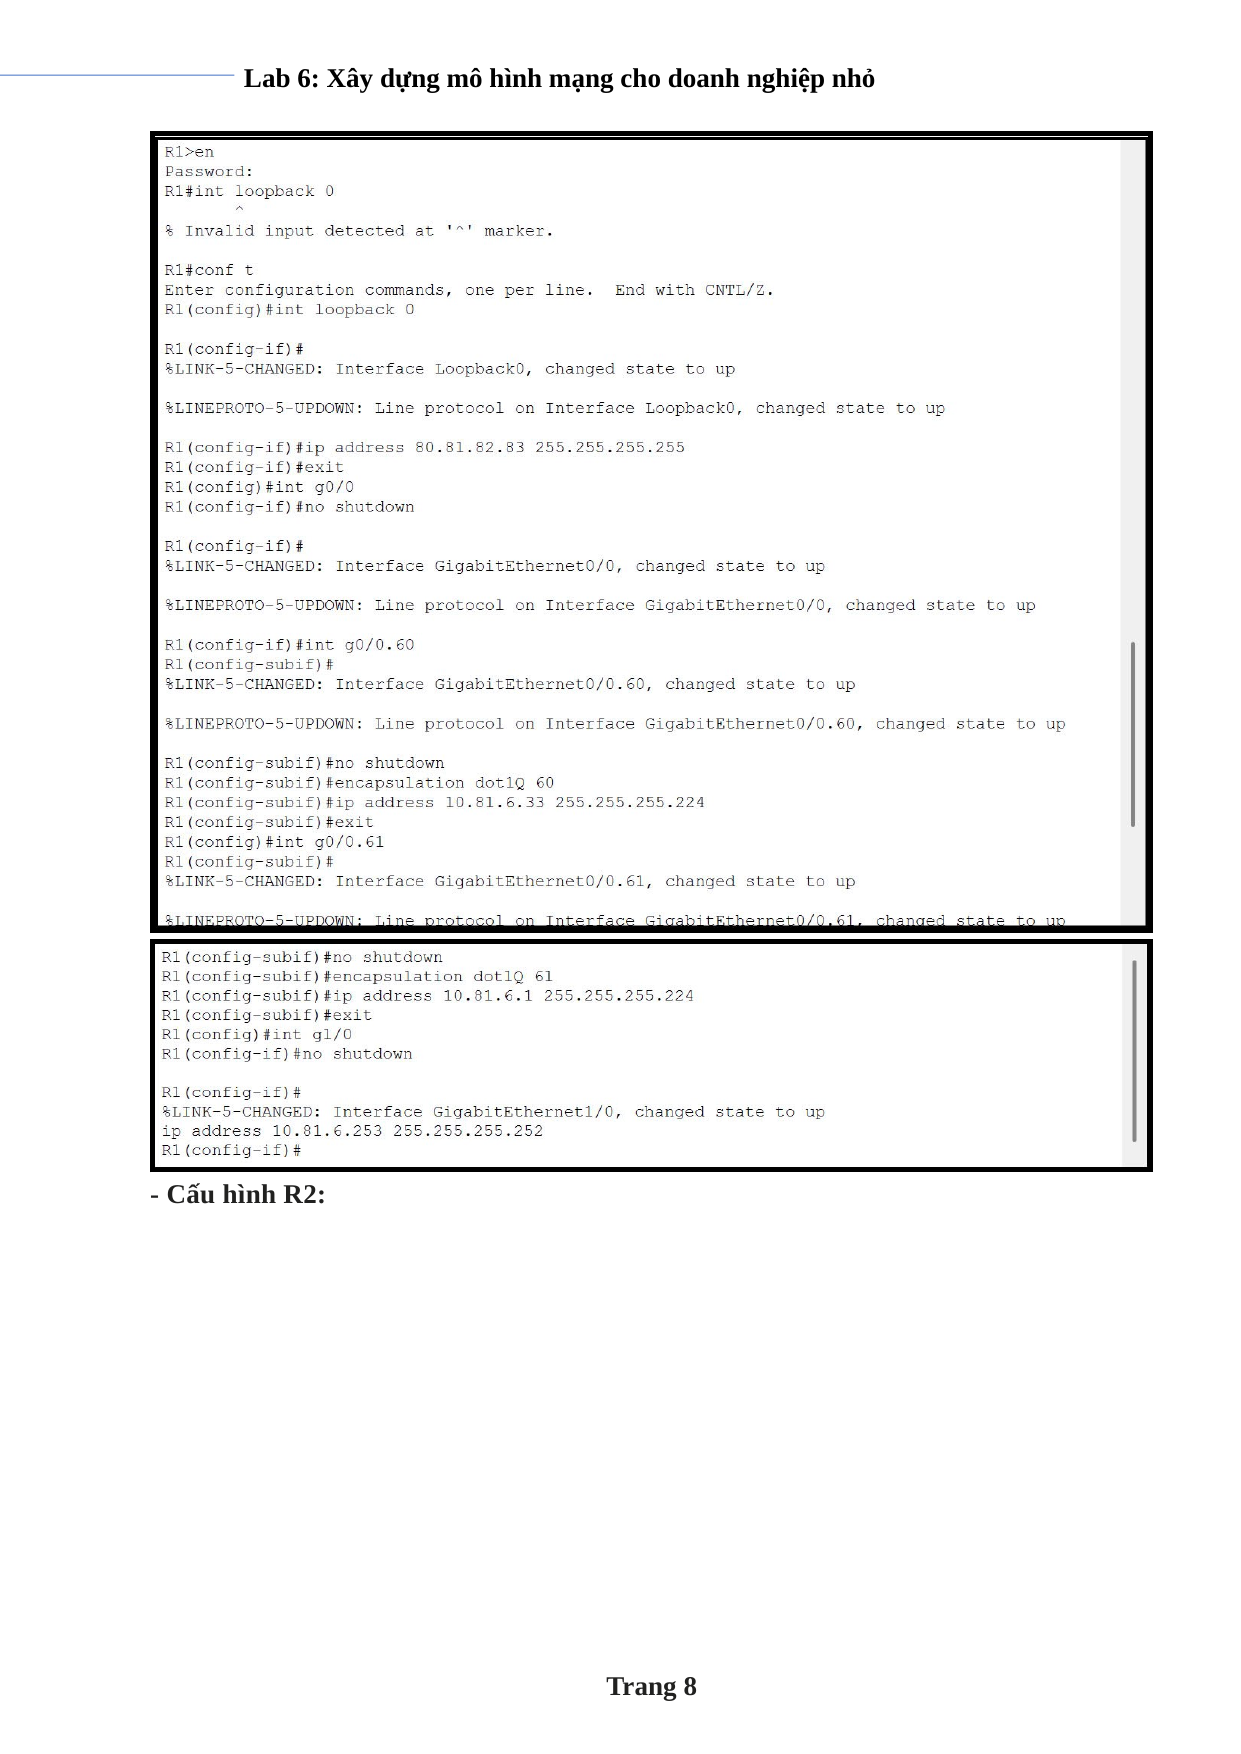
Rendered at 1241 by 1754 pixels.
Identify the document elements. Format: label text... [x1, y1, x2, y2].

picture [155, 944, 1148, 1168]
picture [155, 136, 1148, 928]
text - Cấu hình R2: [150, 1179, 1153, 1210]
